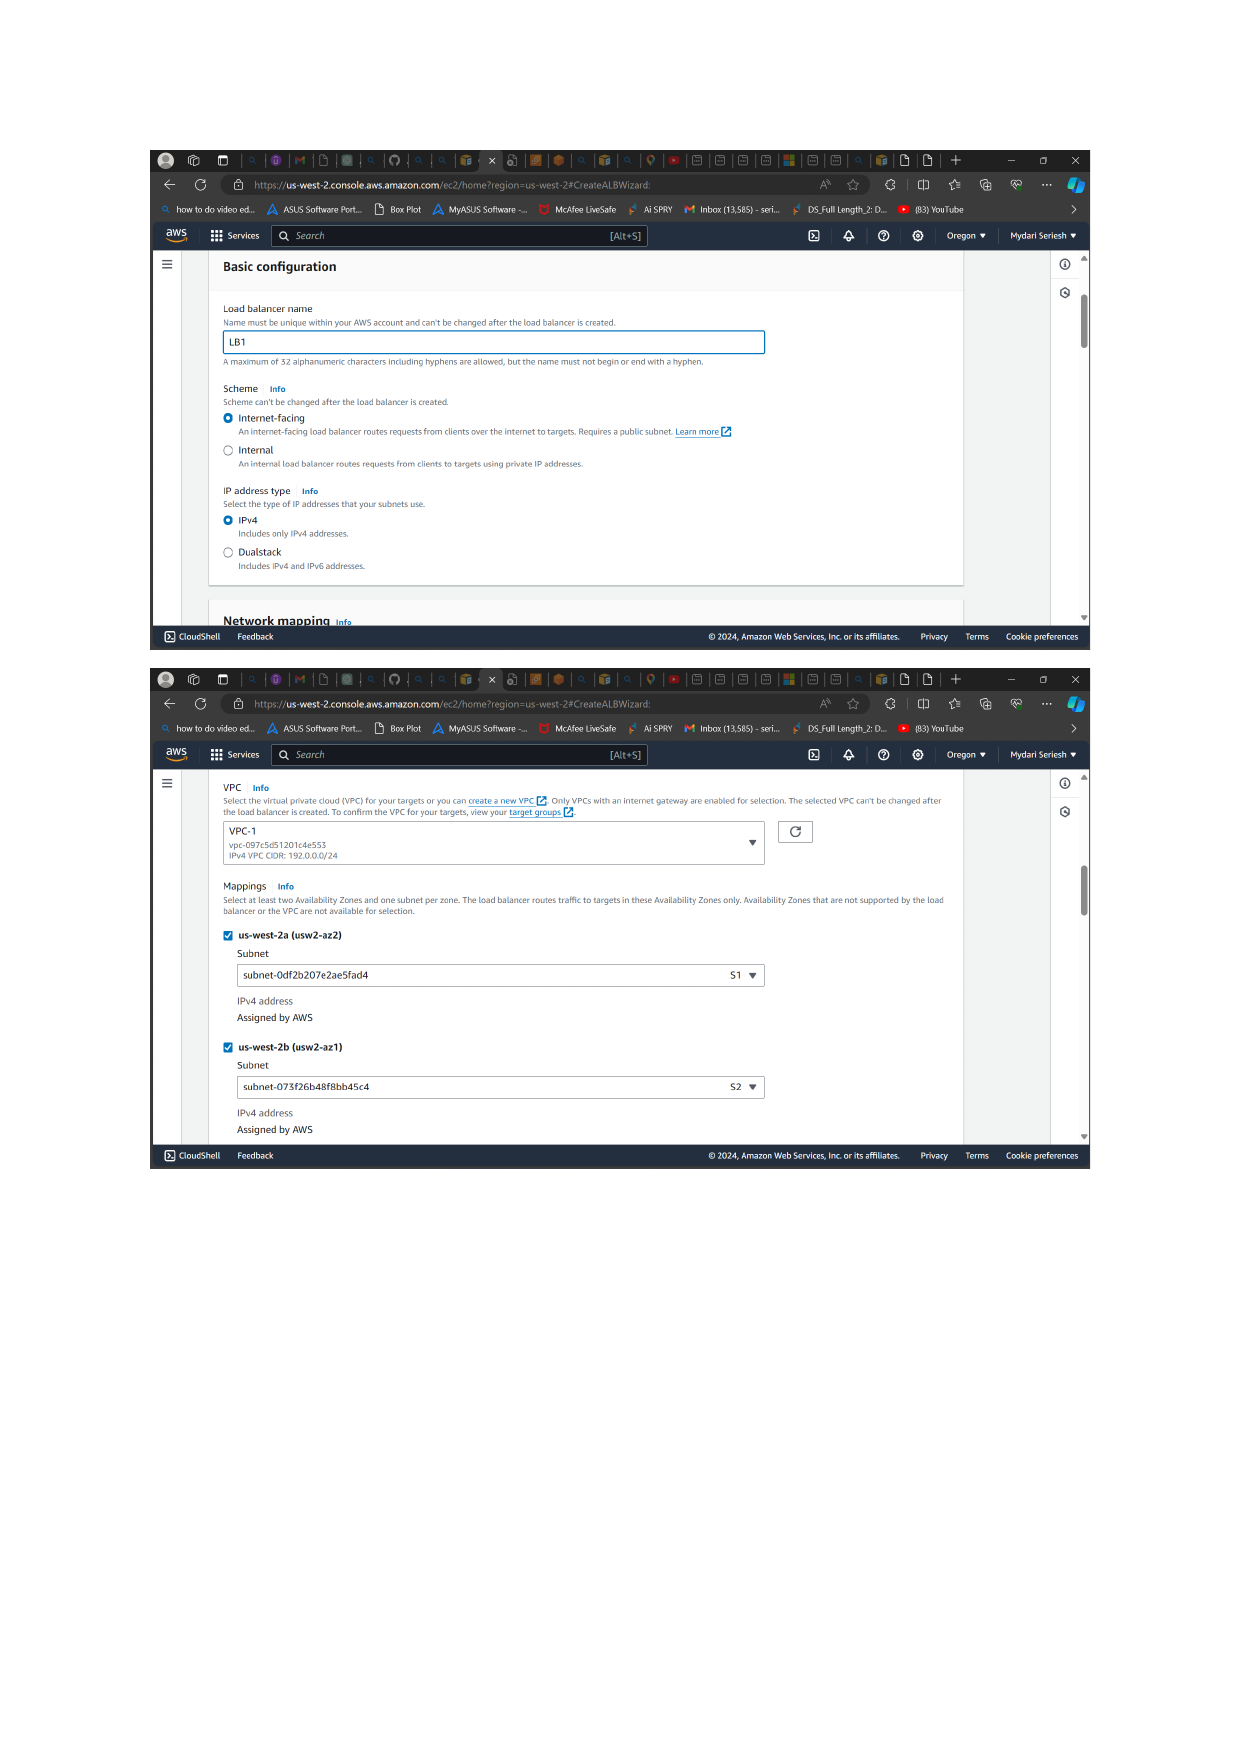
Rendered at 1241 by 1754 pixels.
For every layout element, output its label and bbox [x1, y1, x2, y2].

picture [150, 668, 1091, 1169]
picture [150, 150, 1091, 650]
